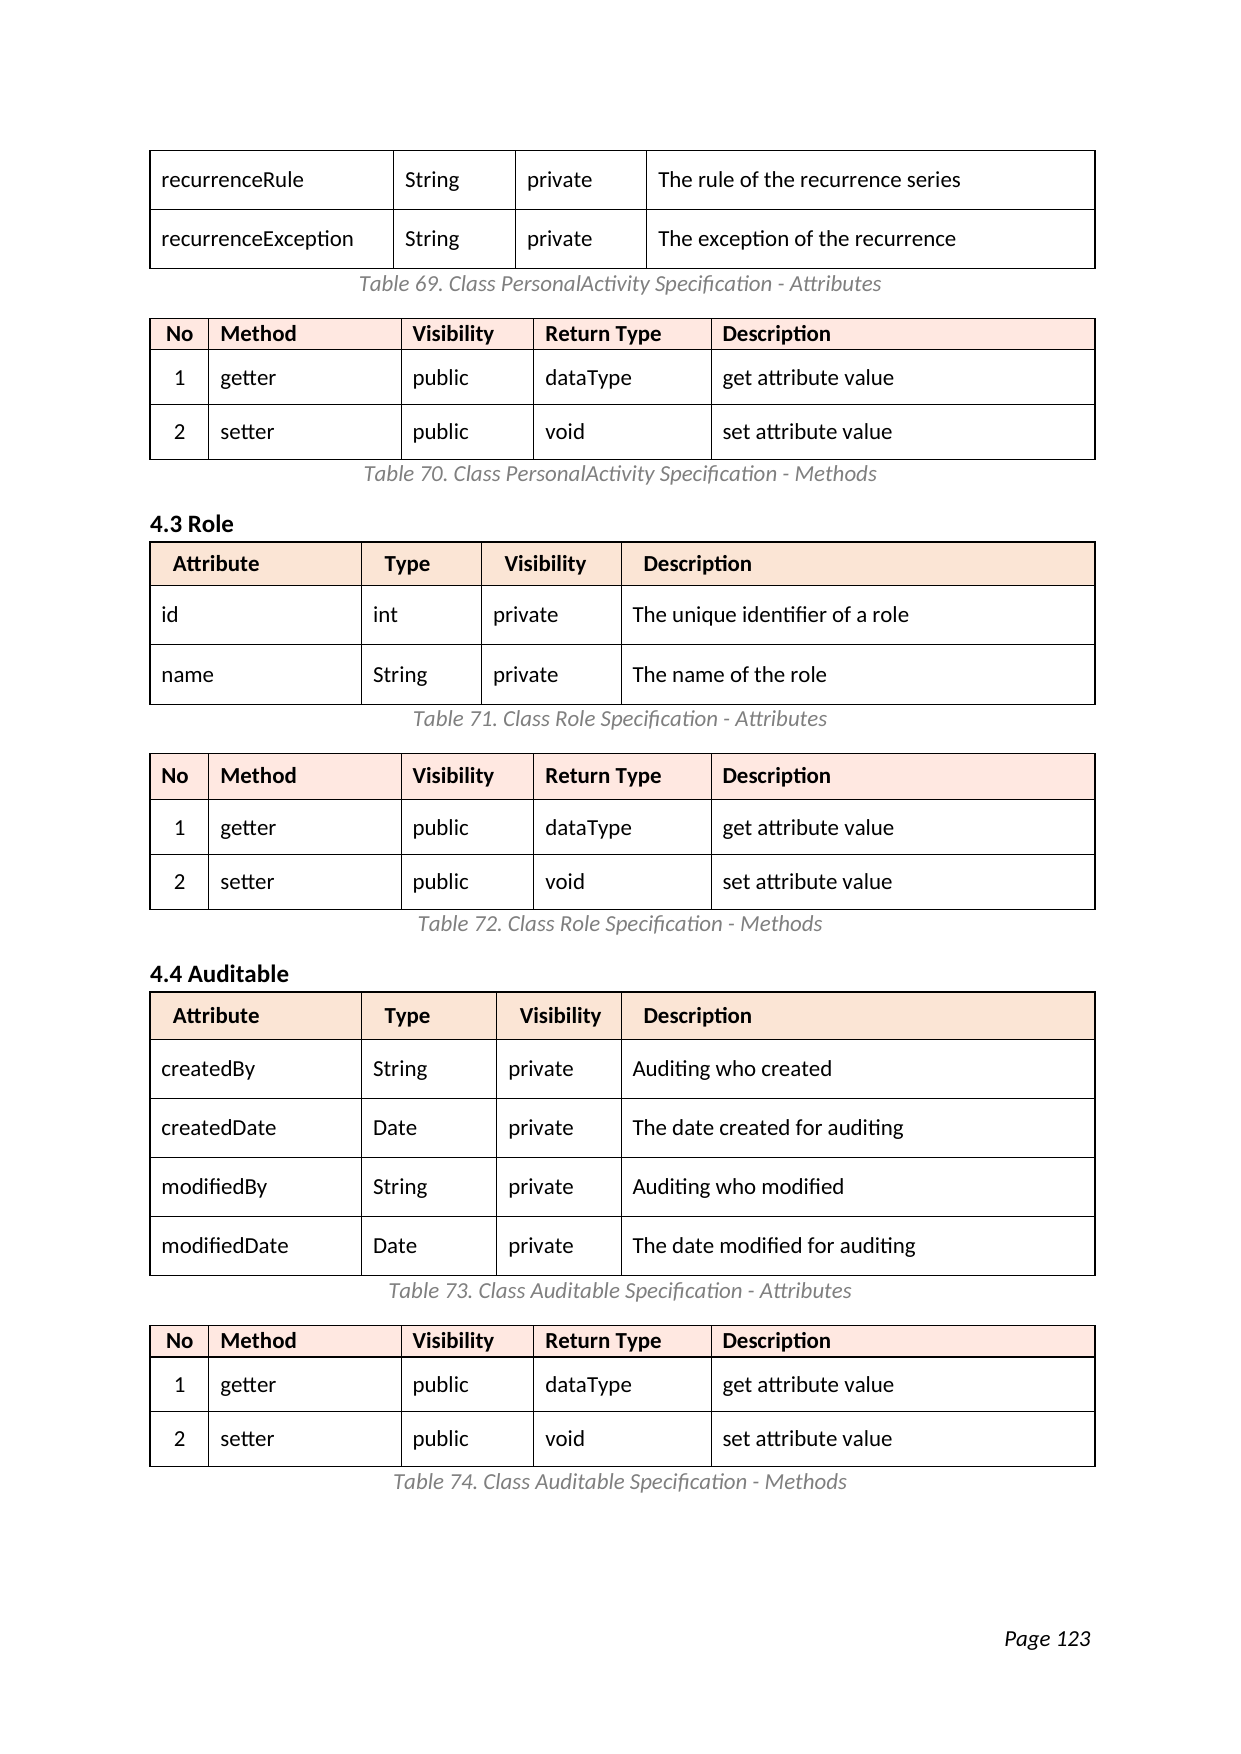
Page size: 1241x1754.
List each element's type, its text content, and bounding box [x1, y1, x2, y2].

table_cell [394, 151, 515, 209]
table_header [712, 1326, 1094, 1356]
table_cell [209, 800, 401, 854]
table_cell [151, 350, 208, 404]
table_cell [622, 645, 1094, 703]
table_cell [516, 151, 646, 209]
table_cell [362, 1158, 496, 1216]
subtitle 4.3 Role [150, 508, 1093, 539]
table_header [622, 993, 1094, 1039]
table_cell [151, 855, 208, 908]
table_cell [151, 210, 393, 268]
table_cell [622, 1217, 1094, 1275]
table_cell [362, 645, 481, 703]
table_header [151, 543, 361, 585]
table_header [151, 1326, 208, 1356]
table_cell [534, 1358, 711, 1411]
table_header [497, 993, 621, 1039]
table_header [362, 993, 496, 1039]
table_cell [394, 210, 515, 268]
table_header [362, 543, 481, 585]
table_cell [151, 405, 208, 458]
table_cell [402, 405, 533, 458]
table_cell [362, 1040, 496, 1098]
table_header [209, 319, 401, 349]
text Table 71. Class Role Specification - Attributes [150, 705, 1093, 732]
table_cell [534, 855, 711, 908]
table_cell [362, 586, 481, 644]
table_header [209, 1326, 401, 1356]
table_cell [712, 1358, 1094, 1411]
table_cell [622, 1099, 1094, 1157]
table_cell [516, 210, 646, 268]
text Table 72. Class Role Specification - Methods [150, 910, 1093, 938]
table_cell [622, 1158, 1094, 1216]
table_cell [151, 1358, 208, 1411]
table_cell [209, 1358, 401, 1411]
text Table 69. Class PersonalActivity Specification - Attributes [150, 269, 1093, 297]
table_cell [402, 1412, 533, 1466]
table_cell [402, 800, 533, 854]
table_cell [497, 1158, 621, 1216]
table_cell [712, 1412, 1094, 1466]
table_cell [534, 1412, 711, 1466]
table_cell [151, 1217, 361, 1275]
text Table 74. Class Auditable Specification - Methods [150, 1467, 1093, 1495]
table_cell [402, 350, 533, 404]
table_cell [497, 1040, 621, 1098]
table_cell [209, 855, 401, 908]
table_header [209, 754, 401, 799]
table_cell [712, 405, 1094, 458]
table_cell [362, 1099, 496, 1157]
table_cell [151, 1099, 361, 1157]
subtitle 4.4 Auditable [150, 958, 1093, 989]
text Table 70. Class PersonalActivity Specification - Methods [150, 460, 1093, 488]
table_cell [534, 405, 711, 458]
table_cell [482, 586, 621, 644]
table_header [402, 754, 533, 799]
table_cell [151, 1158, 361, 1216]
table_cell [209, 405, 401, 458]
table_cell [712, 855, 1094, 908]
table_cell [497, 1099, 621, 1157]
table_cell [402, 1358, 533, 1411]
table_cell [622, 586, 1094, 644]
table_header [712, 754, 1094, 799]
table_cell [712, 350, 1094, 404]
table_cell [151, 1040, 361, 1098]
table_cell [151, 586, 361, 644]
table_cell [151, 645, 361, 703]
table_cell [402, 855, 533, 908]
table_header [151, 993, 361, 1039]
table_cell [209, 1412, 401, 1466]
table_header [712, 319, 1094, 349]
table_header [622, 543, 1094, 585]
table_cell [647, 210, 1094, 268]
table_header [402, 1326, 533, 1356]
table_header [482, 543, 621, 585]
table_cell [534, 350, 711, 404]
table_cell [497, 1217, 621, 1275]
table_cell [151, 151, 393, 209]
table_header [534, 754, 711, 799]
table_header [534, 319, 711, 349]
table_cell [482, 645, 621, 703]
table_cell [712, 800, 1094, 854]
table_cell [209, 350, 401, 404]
text Table 73. Class Auditable Specification - Attributes [150, 1276, 1093, 1304]
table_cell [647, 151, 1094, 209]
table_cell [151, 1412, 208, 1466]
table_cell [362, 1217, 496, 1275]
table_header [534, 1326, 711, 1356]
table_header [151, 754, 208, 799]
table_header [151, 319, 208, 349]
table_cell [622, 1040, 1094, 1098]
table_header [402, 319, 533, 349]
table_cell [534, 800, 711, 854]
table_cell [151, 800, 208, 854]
